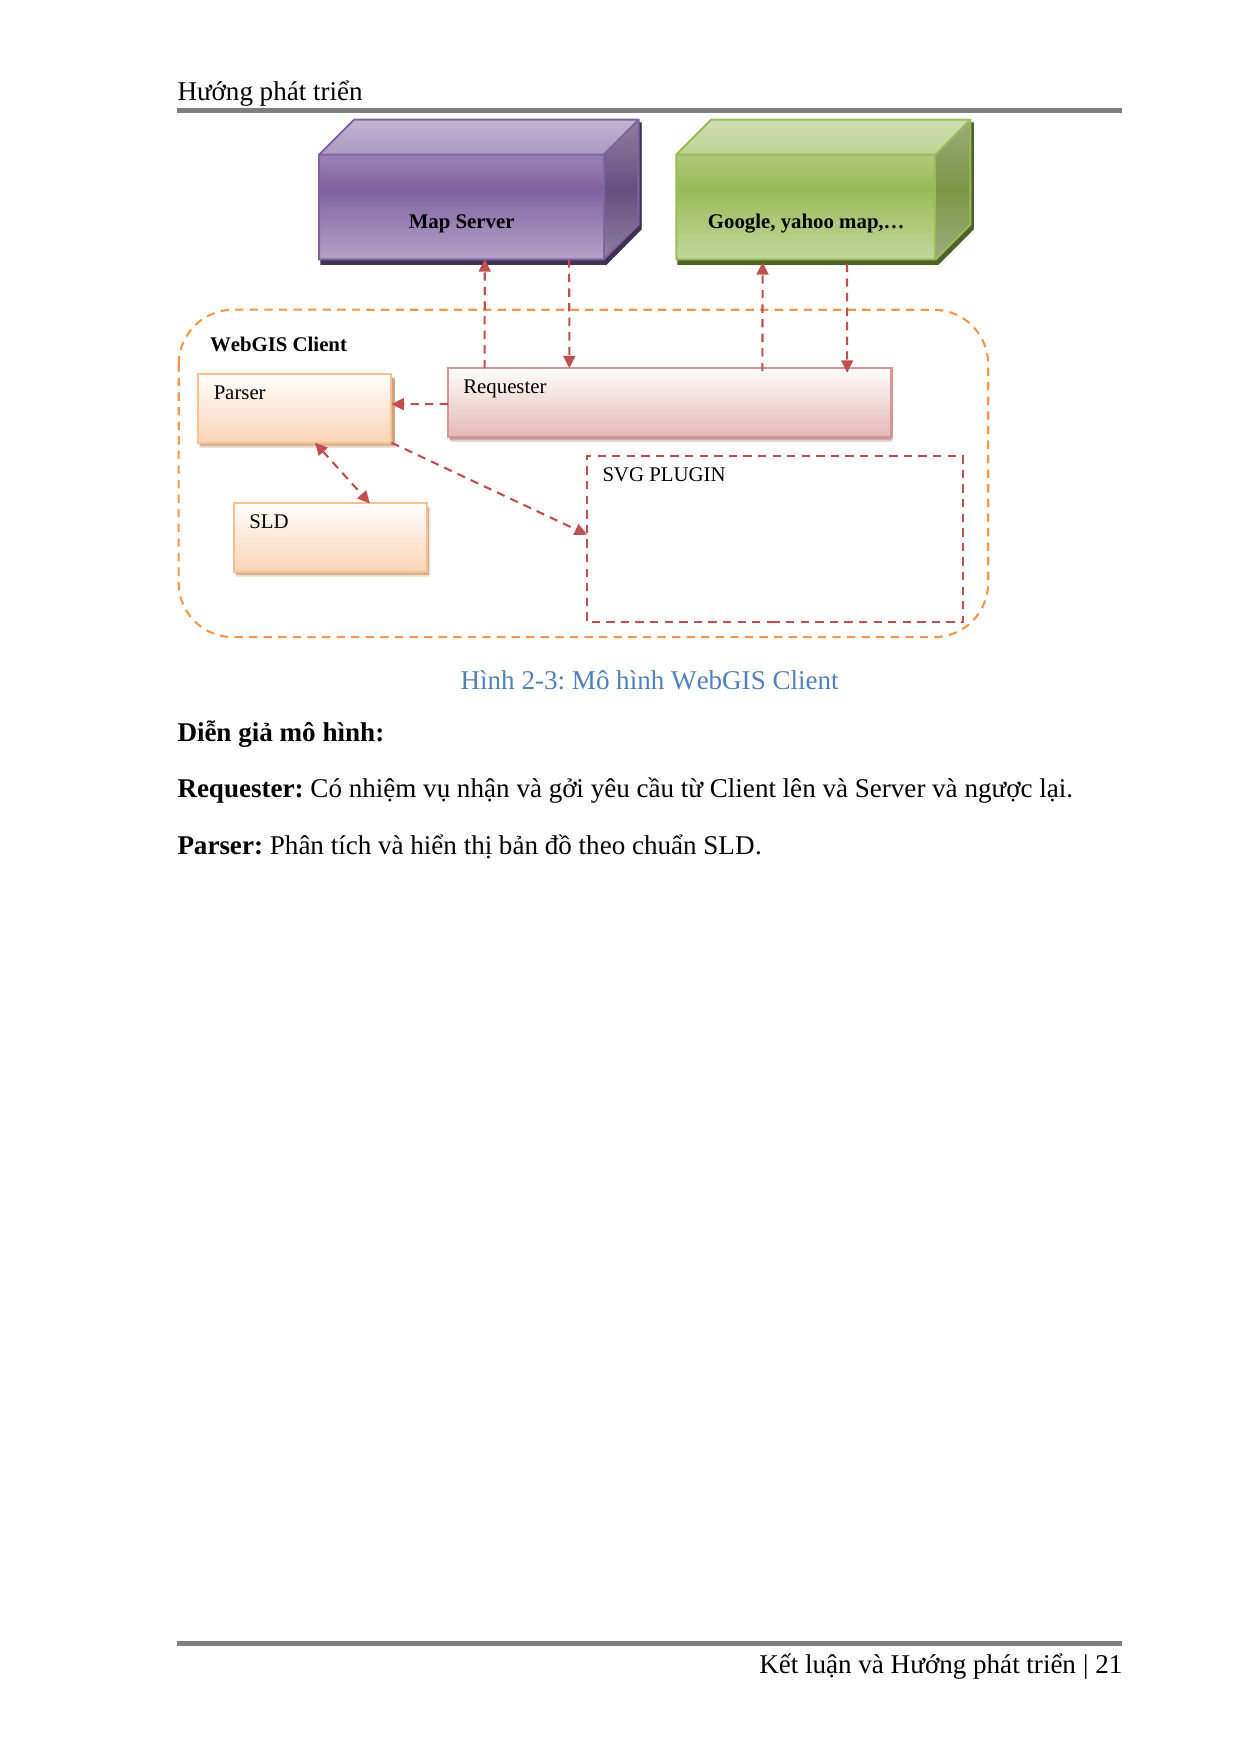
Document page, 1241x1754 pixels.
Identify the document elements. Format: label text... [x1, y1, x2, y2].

text Parser: Phân tích và hiển thị bản đồ theo chuẩn SLD. [177, 829, 1122, 860]
text Diễn giả mô hình: [177, 716, 1122, 747]
text Requester: Có nhiệm vụ nhận và gởi yêu cầu từ Client lên và Server và ngược lại. [177, 772, 1122, 804]
